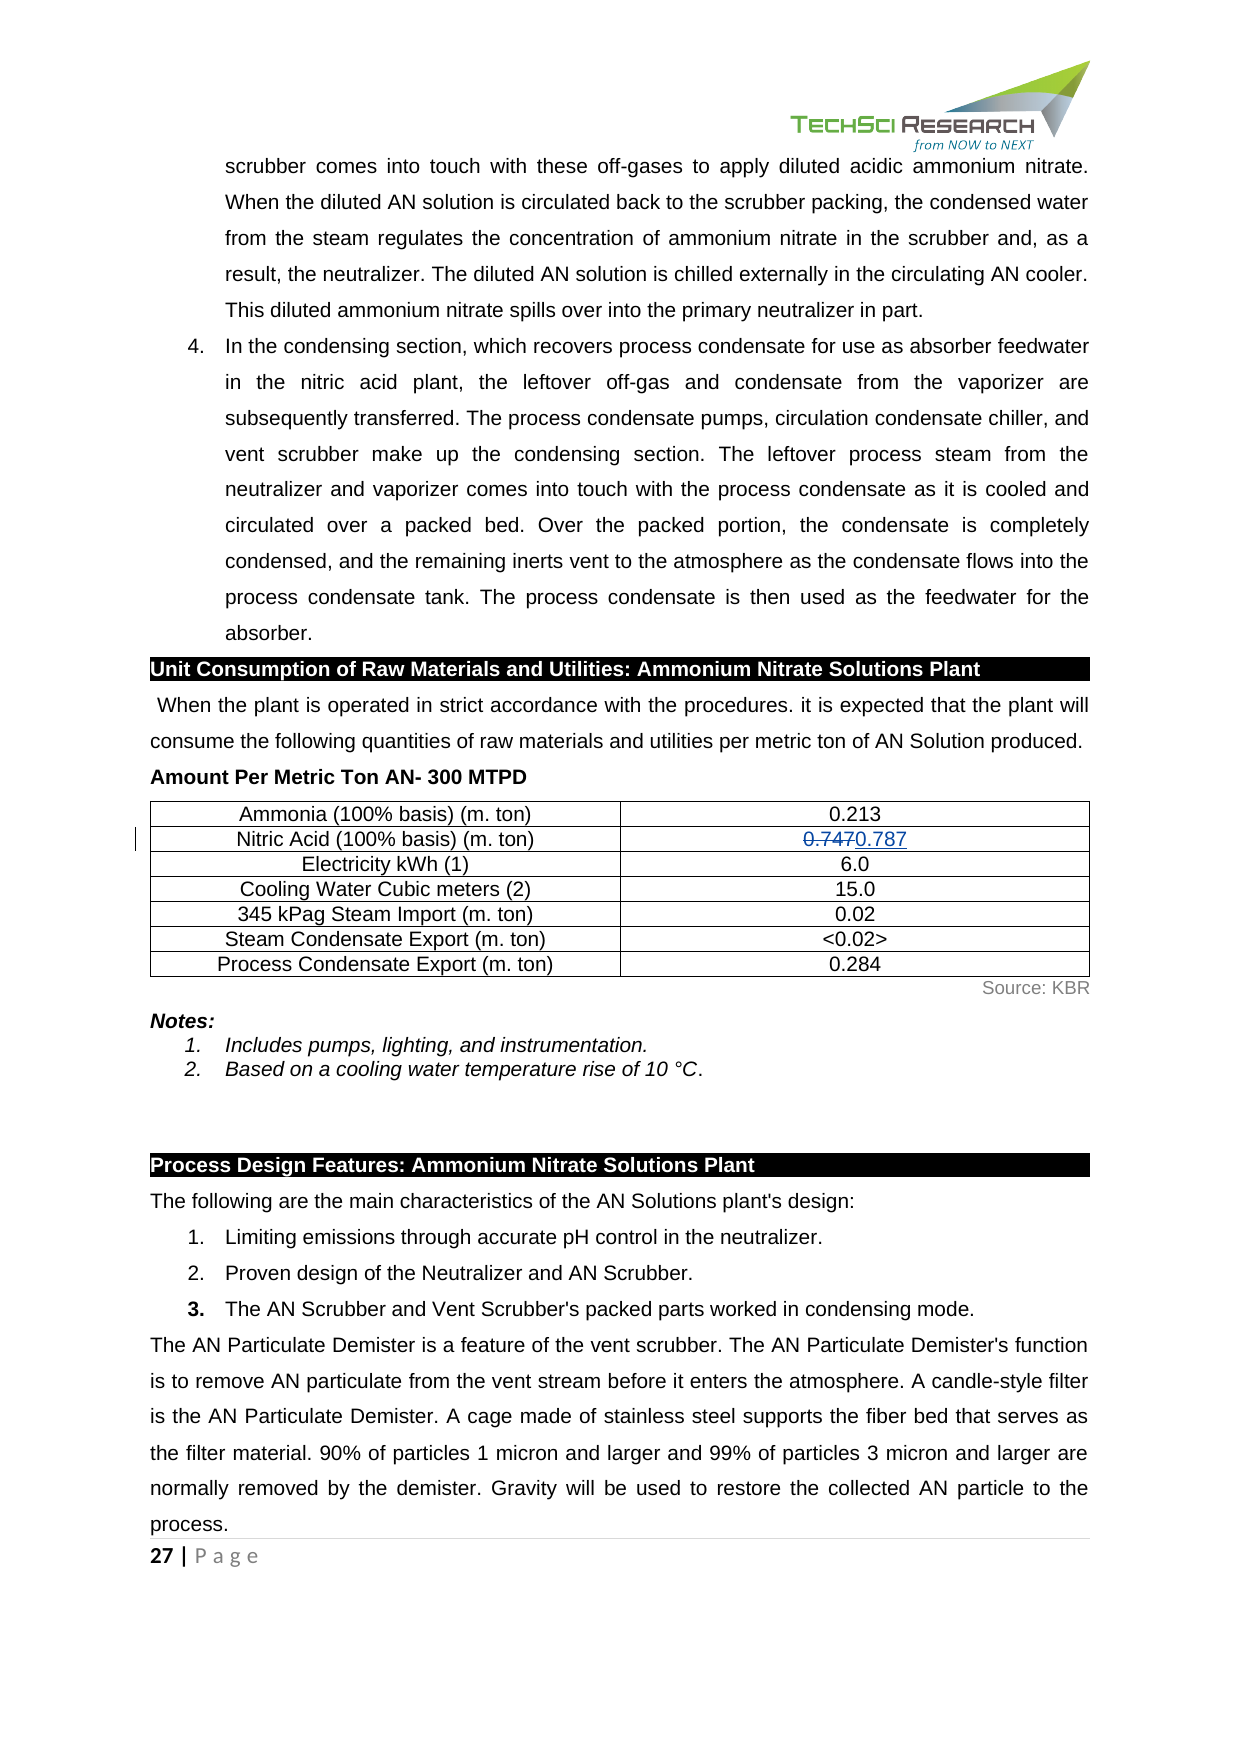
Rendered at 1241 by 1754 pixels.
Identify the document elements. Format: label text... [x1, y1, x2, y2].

text 1. Includes pumps, lighting, and instrumentation. [150, 1033, 1090, 1057]
text When the plant is operated in strict accordance with the procedures. it is expected that the plant will consume the following quantities of raw materials and utilities per metric ton of AN Solution produced. [150, 693, 1090, 753]
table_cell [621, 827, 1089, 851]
text Amount Per Metric Ton AN- 300 MTPD [150, 765, 1090, 789]
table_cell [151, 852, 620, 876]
text Unit Consumption of Raw Materials and Utilities: Ammonium Nitrate Solutions Plant [150, 657, 1090, 681]
list The AN Scrubber and Vent Scrubber's packed parts worked in condensing mode. [187, 1297, 1090, 1321]
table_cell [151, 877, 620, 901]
list Proven design of the Neutralizer and AN Scrubber. [187, 1261, 1090, 1284]
picture [788, 59, 1091, 154]
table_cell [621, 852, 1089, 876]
text Source: KBR [150, 977, 1090, 998]
text The AN Particulate Demister is a feature of the vent scrubber. The AN Particulate Demister's function is to remove AN particulate from the vent stream before it enters the atmosphere. A candle-style filter is the AN Particulate Demister. A cage made of stainless steel supports the fiber bed that serves as the filter material. 90% of particles 1 micron and larger and 99% of particles 3 micron and larger are normally removed by the demister. Gravity will be used to restore the collected AN particle to the process. [150, 1332, 1090, 1536]
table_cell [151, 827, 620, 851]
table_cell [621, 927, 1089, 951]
text Process Design Features: Ammonium Nitrate Solutions Plant [150, 1153, 1090, 1177]
text Notes: [150, 1009, 1090, 1033]
list In the condensing section, which recovers process condensate for use as absorber feedwater in the nitric acid plant, the leftover off-gas and condensate from the vaporizer are subsequently transferred. The process condensate pumps, circulation condensate chiller, and vent scrubber make up the condensing section. The leftover process steam from the neutralizer and vaporizer comes into touch with the process condensate as it is cooled and circulated over a packed bed. Over the packed portion, the condensate is completely condensed, and the remaining inerts vent to the atmosphere as the condensate flows into the process condensate tank. The process condensate is then used as the feedwater for the absorber. [187, 333, 1090, 645]
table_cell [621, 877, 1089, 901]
text 2. Based on a cooling water temperature rise of 10 °C. [150, 1057, 1090, 1081]
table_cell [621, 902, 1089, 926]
list Limiting emissions through accurate pH control in the neutralizer. [187, 1225, 1090, 1249]
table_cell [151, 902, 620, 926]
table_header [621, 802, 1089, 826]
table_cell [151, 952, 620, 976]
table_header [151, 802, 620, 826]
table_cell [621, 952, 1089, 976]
text The following are the main characteristics of the AN Solutions plant's design: [150, 1189, 1090, 1213]
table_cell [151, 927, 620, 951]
